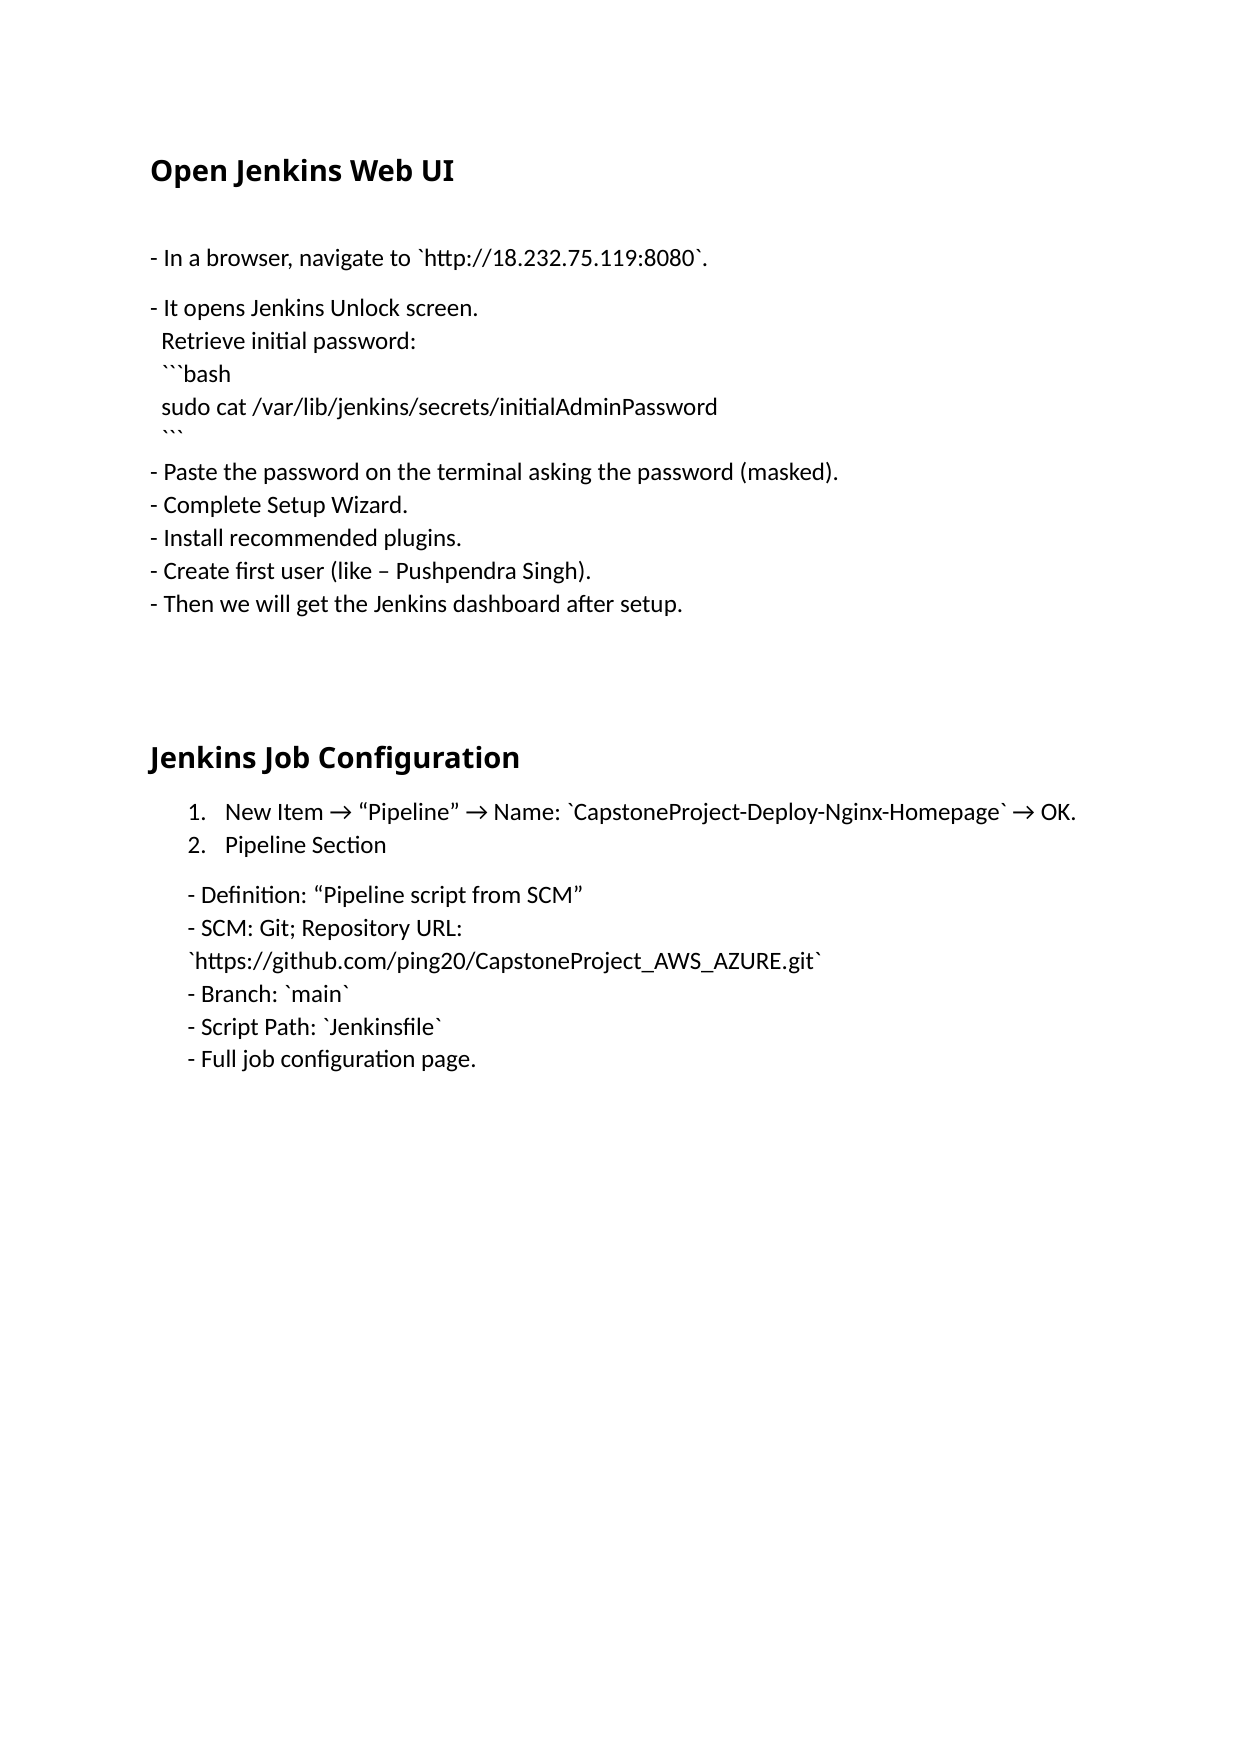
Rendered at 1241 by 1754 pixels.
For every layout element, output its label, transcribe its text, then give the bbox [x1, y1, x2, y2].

text - It opens Jenkins Unlock screen. Retrieve initial password: ```bash sudo cat /var/lib/jenkins/secrets/initialAdminPassword ``` - Paste the password on the terminal asking the password (masked). - Complete Setup Wizard. - Install recommended plugins. - Create first user (like – Pushpendra Singh). - Then we will get the Jenkins dashboard after setup. [150, 292, 1090, 619]
list Pipeline Section [187, 829, 1090, 860]
text - In a browser, navigate to `http://18.232.75.119:8080`. [150, 209, 1090, 273]
text Jenkins Job Configuration [150, 737, 1090, 777]
text Open Jenkins Web UI [150, 150, 1090, 190]
list New Item → “Pipeline” → Name: `CapstoneProject-Deploy-Nginx-Homepage` → OK. [187, 796, 1090, 827]
text - Definition: “Pipeline script from SCM” - SCM: Git; Repository URL: `https://github.com/ping20/CapstoneProject_AWS_AZURE.git` - Branch: `main` - Script Path: `Jenkinsfile` - Full job configuration page. [187, 879, 1090, 1074]
